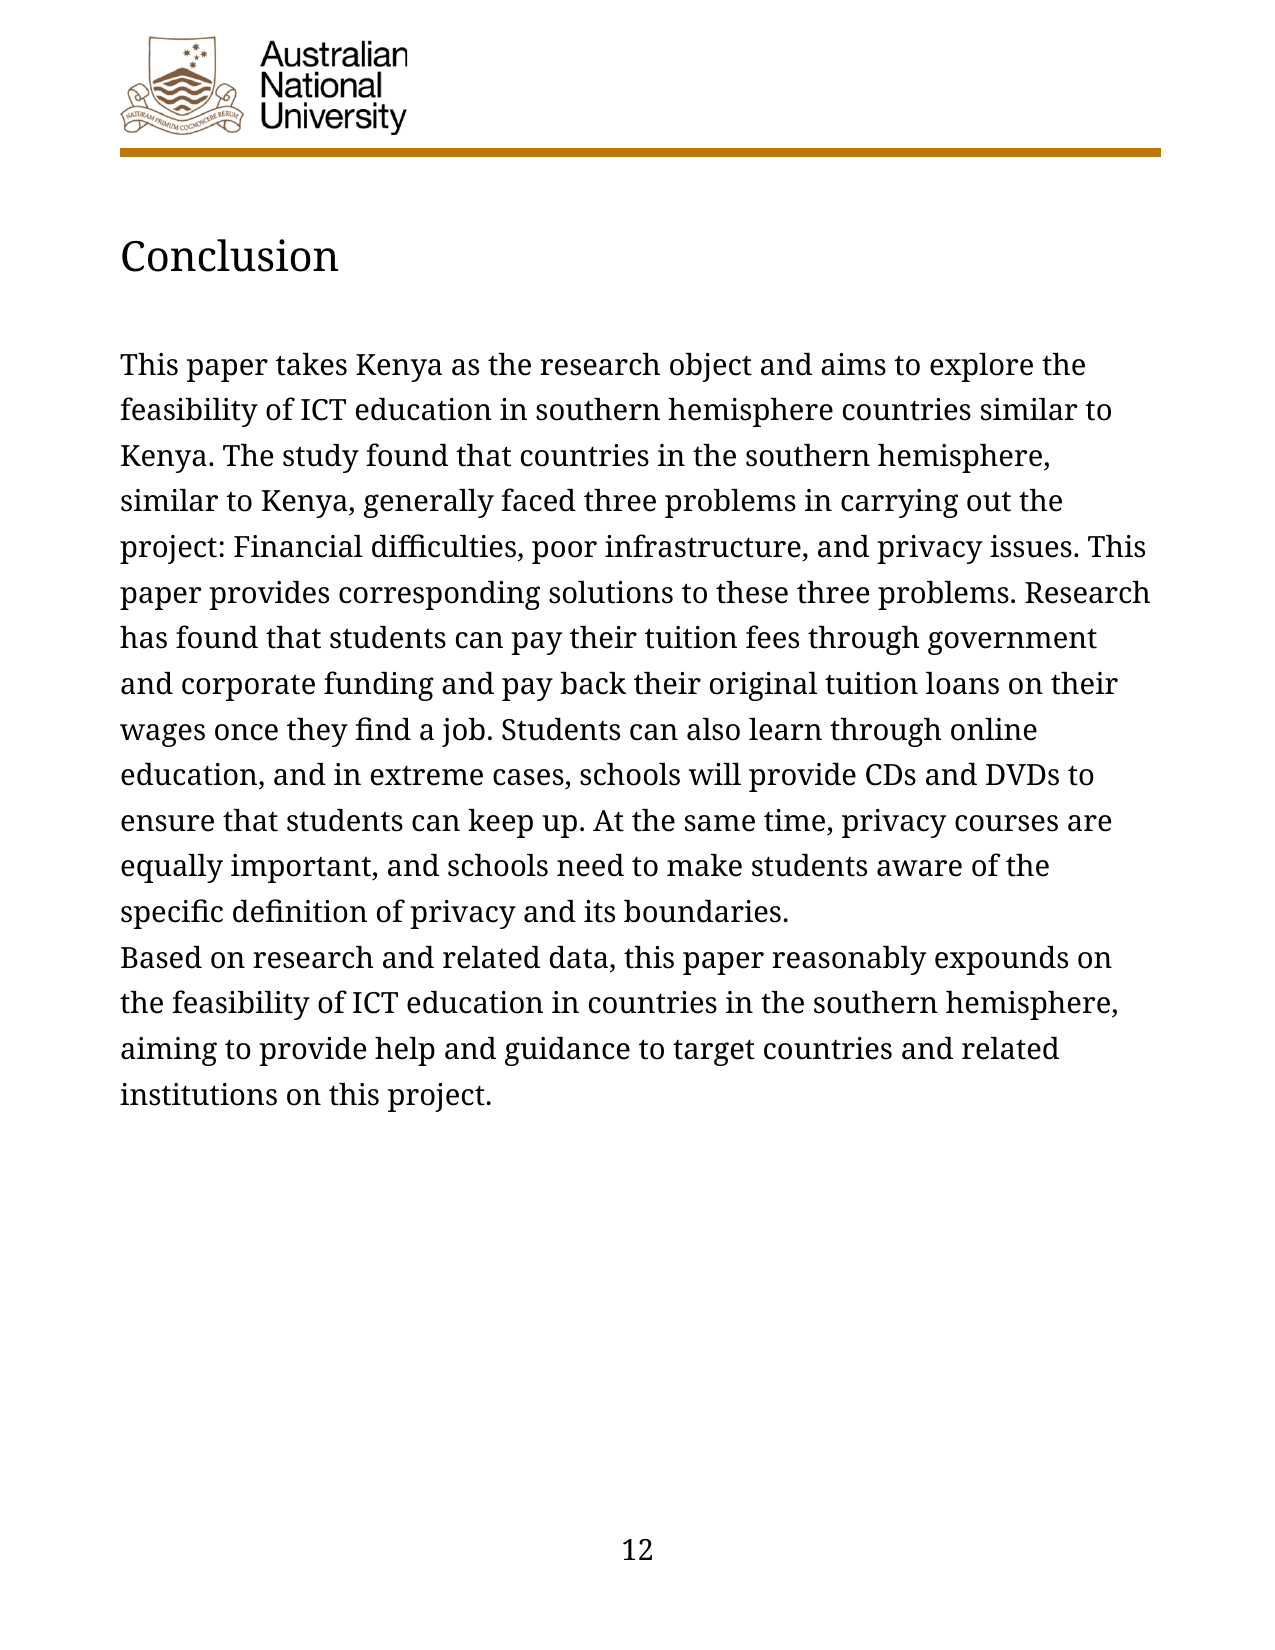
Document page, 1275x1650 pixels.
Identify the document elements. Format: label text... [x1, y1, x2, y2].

text This paper takes Kenya as the research object and aims to explore the feasibility of ICT education in southern hemisphere countries similar to Kenya. The study found that countries in the southern hemisphere, similar to Kenya, generally faced three problems in carrying out the project: Financial difficulties, poor infrastructure, and privacy issues. This paper provides corresponding solutions to these three problems. Research has found that students can pay their tuition fees through government and corporate funding and pay back their original tuition loans on their wages once they find a job. Students can also learn through online education, and in extreme cases, schools will provide CDs and DVDs to ensure that students can keep up. At the same time, privacy courses are equally important, and schools need to make students aware of the specific definition of privacy and its boundaries. [120, 344, 1155, 931]
text Based on research and related data, this paper reasonably expounds on the feasibility of ICT education in countries in the southern hemisphere, aiming to provide help and guidance to target countries and related institutions on this project. [120, 937, 1155, 1113]
subtitle Conclusion [120, 227, 1155, 283]
picture [120, 36, 408, 135]
